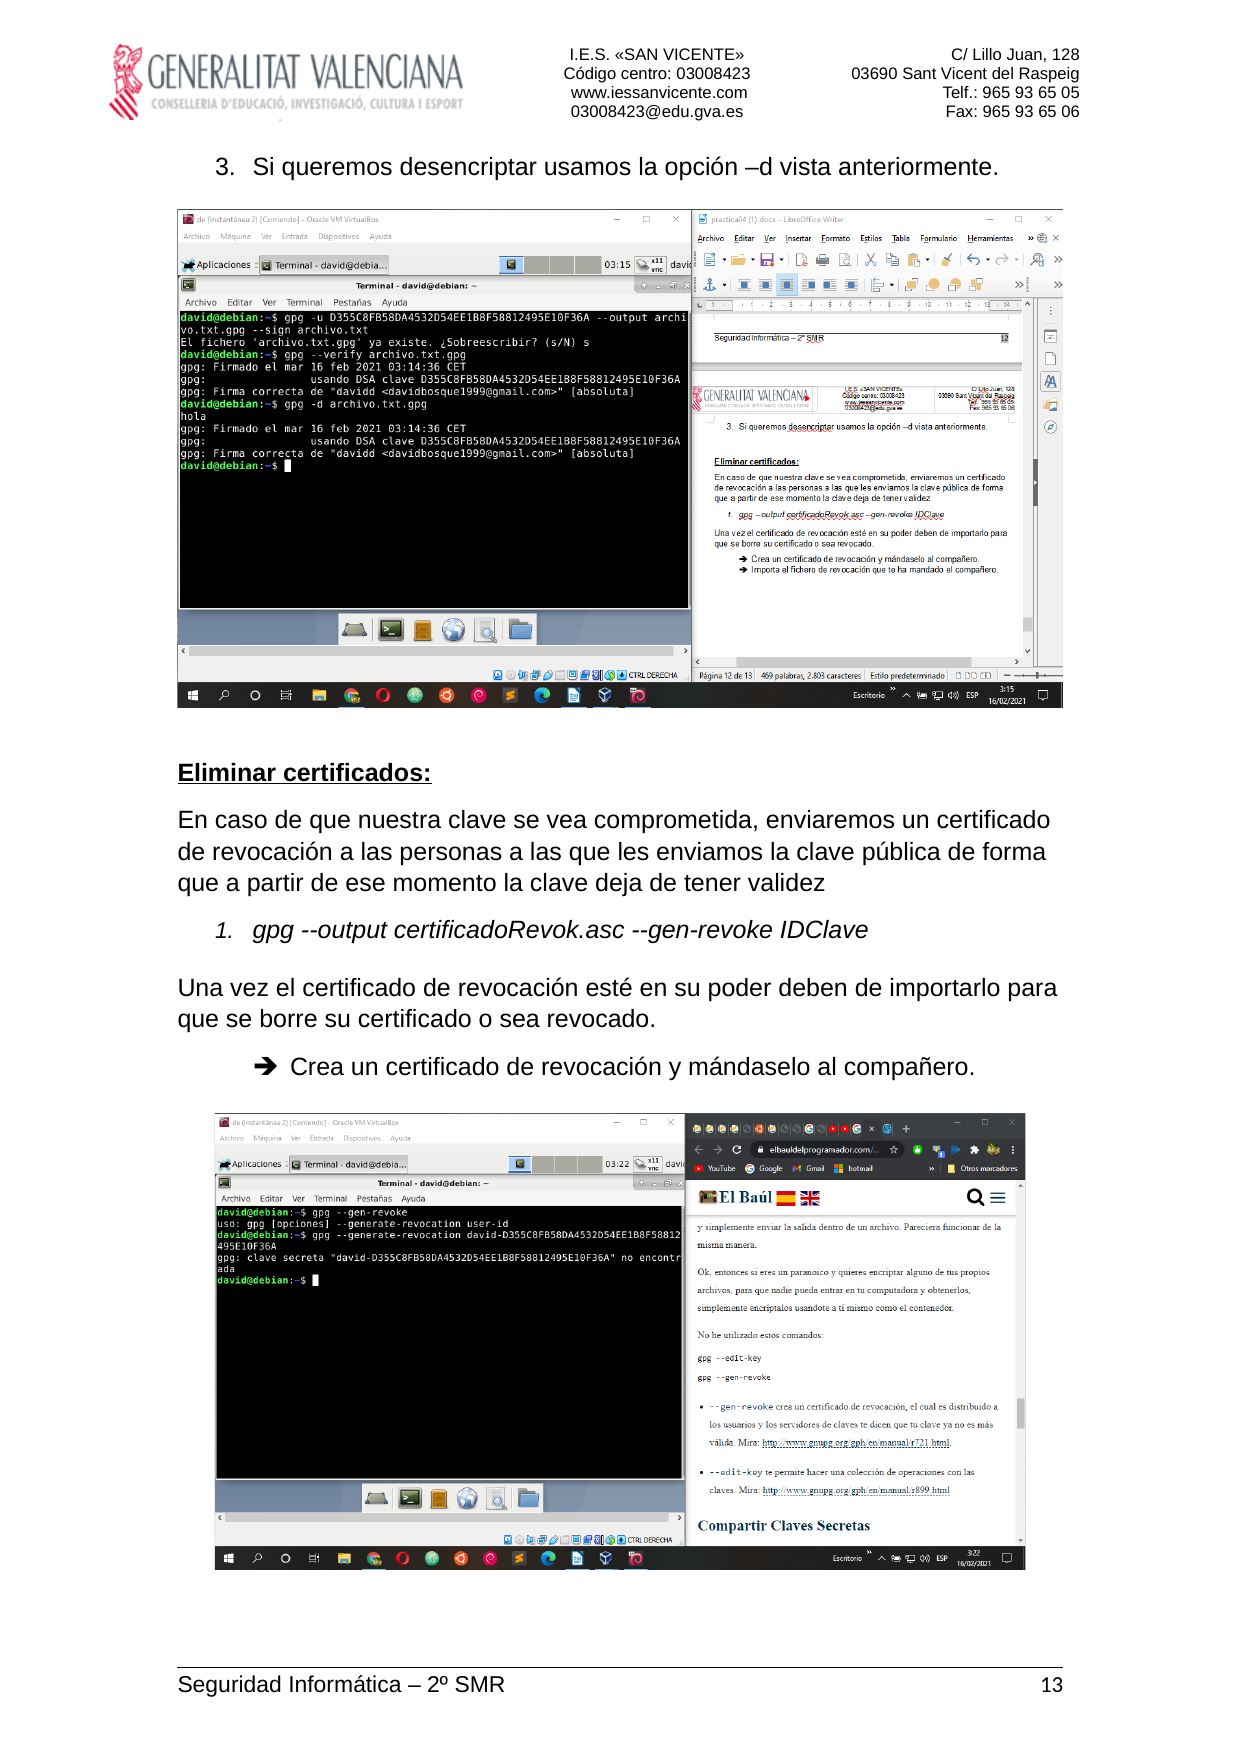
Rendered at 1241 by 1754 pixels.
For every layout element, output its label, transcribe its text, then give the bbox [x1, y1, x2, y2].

text Eliminar certificados: [177, 758, 1063, 786]
picture [214, 1113, 1026, 1570]
picture [177, 209, 1063, 708]
text Una vez el certificado de revocación esté en su poder deben de importarlo para que se borre su certificado o sea revocado. [177, 973, 1063, 1032]
list Crea un certificado de revocación y mándaselo al compañero. [252, 1051, 1063, 1080]
text En caso de que nuestra clave se vea comprometida, enviaremos un certificado de revocación a las personas a las que les enviamos la clave pública de forma que a partir de ese momento la clave deja de tener validez [177, 805, 1063, 896]
list gpg --output certificadoRevok.asc --gen-revoke IDClave [215, 915, 1063, 944]
list Si queremos desencriptar usamos la opción –d vista anteriormente. [215, 152, 1063, 181]
picture [88, 44, 473, 122]
